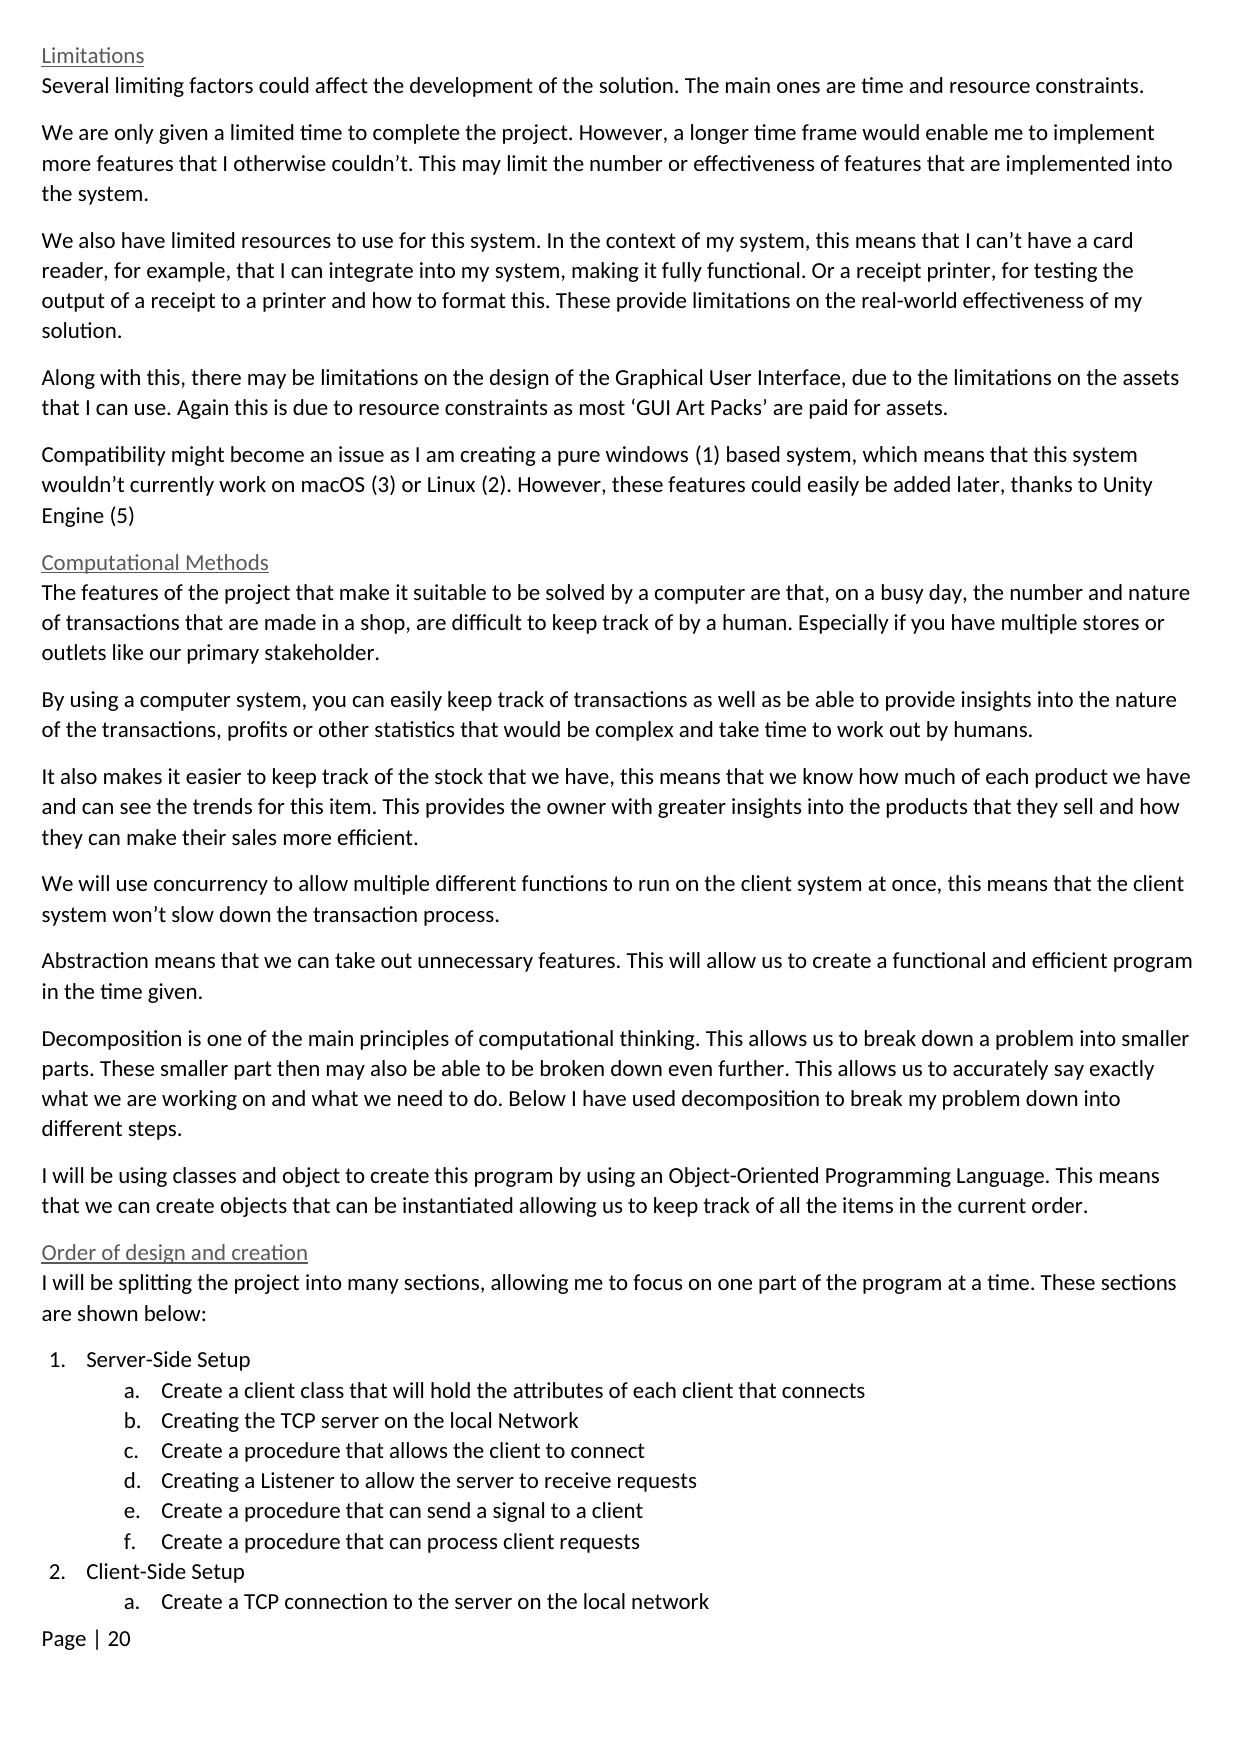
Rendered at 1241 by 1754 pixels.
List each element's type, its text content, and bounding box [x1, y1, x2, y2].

list Create a client class that will hold the attributes of each client that connects [123, 1376, 1199, 1404]
text It also makes it easier to keep track of the stock that we have, this means that we know how much of each product we have and can see the trends for this item. This provides the owner with greater insights into the products that they sell and how they can make their sales more efficient. [41, 762, 1199, 851]
list Create a procedure that allows the client to connect [123, 1436, 1199, 1464]
text Abstraction means that we can take out unnecessary features. This will allow us to create a functional and efficient program in the time given. [41, 947, 1199, 1005]
text Decomposition is one of the main principles of computational thinking. This allows us to break down a problem into smaller parts. These smaller part then may also be able to be broken down even further. This allows us to accurately say exactly what we are working on and what we need to do. Below I have used decomposition to break my problem down into different steps. [41, 1024, 1199, 1142]
text Compatibility might become an issue as I am creating a pure windows based system, which means that this system wouldn’t currently work on macOS or Linux . However, these features could easily be added later, thanks to Unity Engine [41, 440, 1199, 529]
text We also have limited resources to use for this system. In the context of my system, this means that I can’t have a card reader, for example, that I can integrate into my system, making it fully functional. Or a receipt printer, for testing the output of a receipt to a printer and how to format this. These provide limitations on the real-world effectiveness of my solution. [41, 226, 1199, 344]
list Create a TCP connection to the server on the local network [123, 1587, 1199, 1615]
text By using a computer system, you can easily keep track of transactions as well as be able to provide insights into the nature of the transactions, profits or other statistics that would be complex and take time to work out by humans. [41, 685, 1199, 743]
subtitle Limitations [41, 41, 1199, 69]
text We will use concurrency to allow multiple different functions to run on the client system at once, this means that the client system won’t slow down the transaction process. [41, 869, 1199, 928]
subtitle Order of design and creation [41, 1238, 1199, 1266]
list Creating the TCP server on the local Network [123, 1406, 1199, 1434]
text The features of the project that make it suitable to be solved by a computer are that, on a busy day, the number and nature of transactions that are made in a shop, are difficult to keep track of by a human. Especially if you have multiple stores or outlets like our primary stakeholder. [41, 578, 1199, 666]
list Creating a Listener to allow the server to receive requests [123, 1466, 1199, 1494]
list Create a procedure that can send a signal to a client [123, 1497, 1199, 1524]
text We are only given a limited time to complete the project. However, a longer time frame would enable me to implement more features that I otherwise couldn’t. This may limit the number or effectiveness of features that are implemented into the system. [41, 118, 1199, 207]
text I will be splitting the project into many sections, allowing me to focus on one part of the program at a time. These sections are shown below: [41, 1268, 1199, 1327]
subtitle Computational Methods [41, 548, 1199, 576]
text I will be using classes and object to create this program by using an Object-Oriented Programming Language. This means that we can create objects that can be instantiated allowing us to keep track of all the items in the current order. [41, 1161, 1199, 1219]
text Several limiting factors could affect the development of the solution. The main ones are time and resource constraints. [41, 72, 1199, 99]
list Client-Side Setup [48, 1557, 1199, 1585]
list Create a procedure that can process client requests [123, 1527, 1199, 1555]
list Server-Side Setup [48, 1346, 1199, 1373]
text Along with this, there may be limitations on the design of the Graphical User Interface, due to the limitations on the assets that I can use. Again this is due to resource constraints as most ‘GUI Art Packs’ are paid for assets. [41, 363, 1199, 421]
